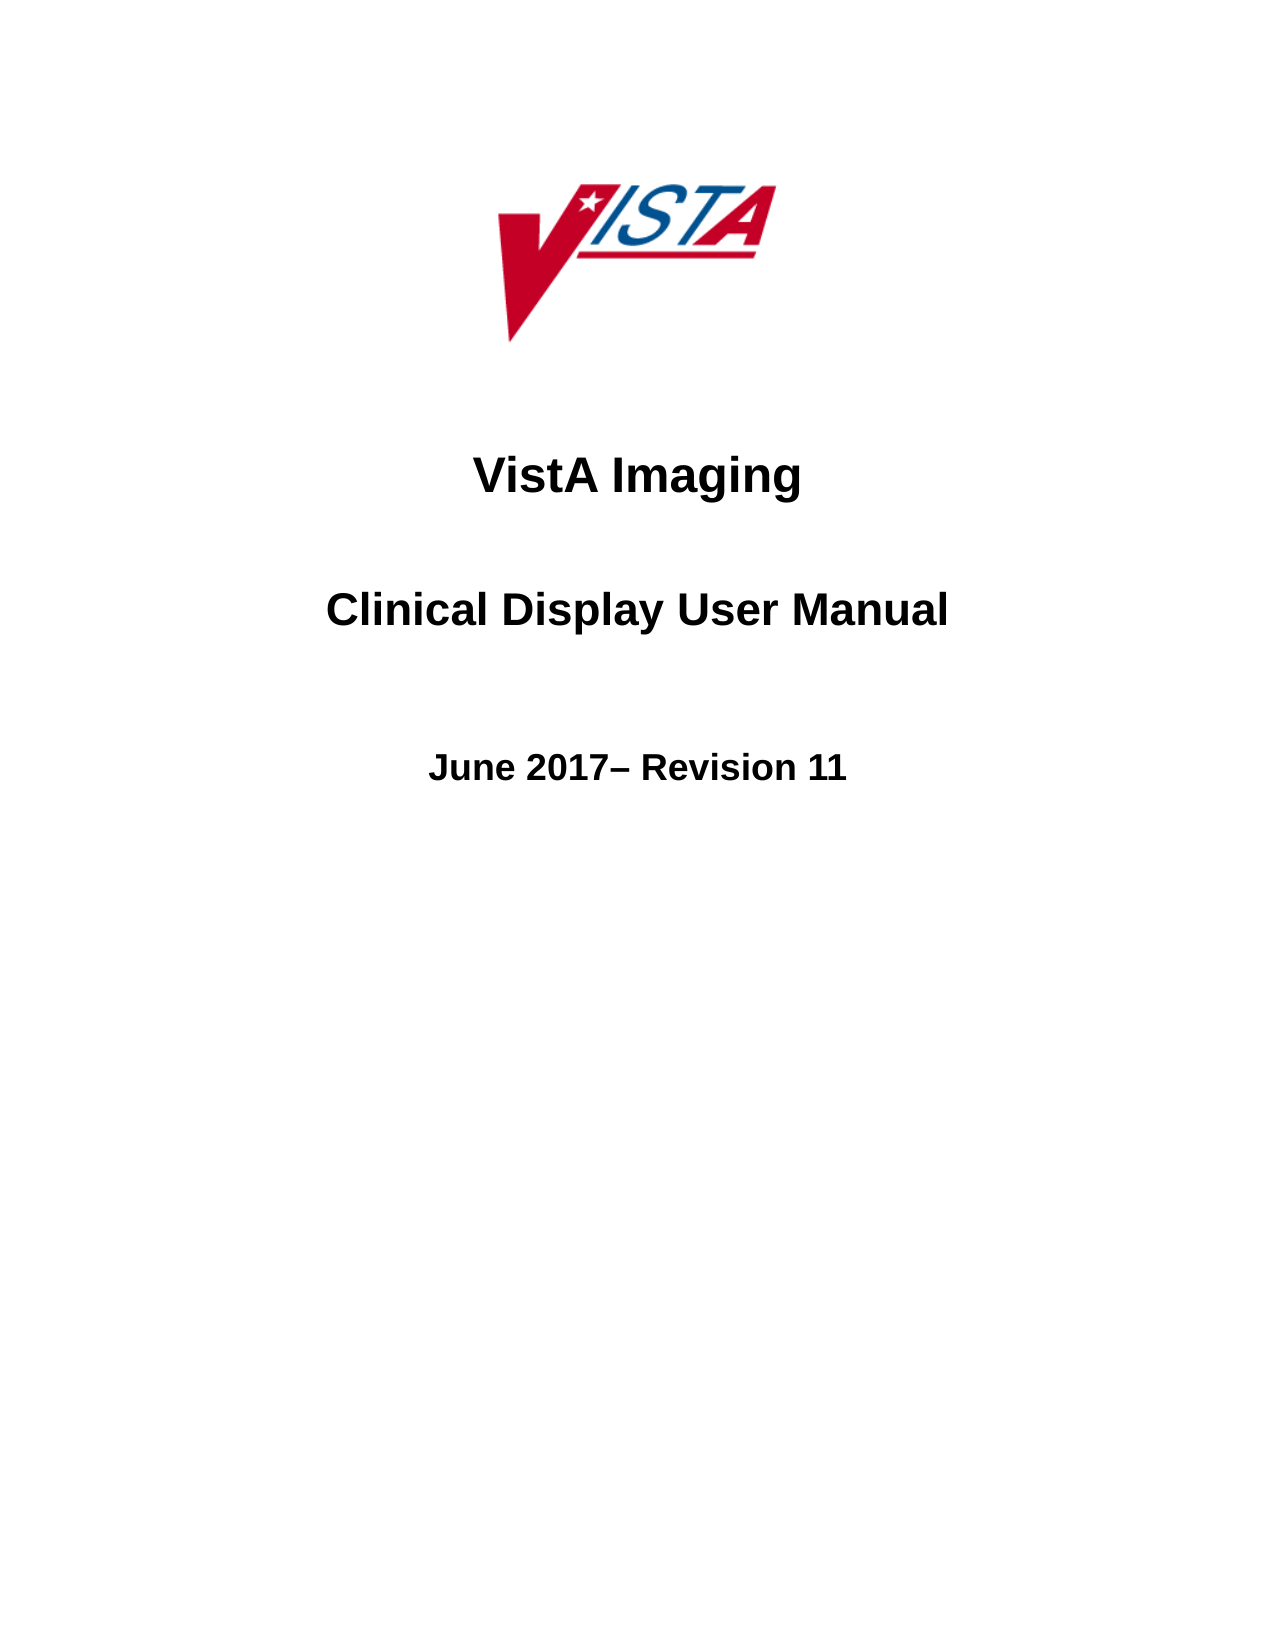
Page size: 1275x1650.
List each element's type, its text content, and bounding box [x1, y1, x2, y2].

title VistA Imaging [150, 446, 1125, 503]
title June 2017– Revision 11 [150, 745, 1125, 788]
title Clinical Display User Manual [150, 582, 1125, 635]
